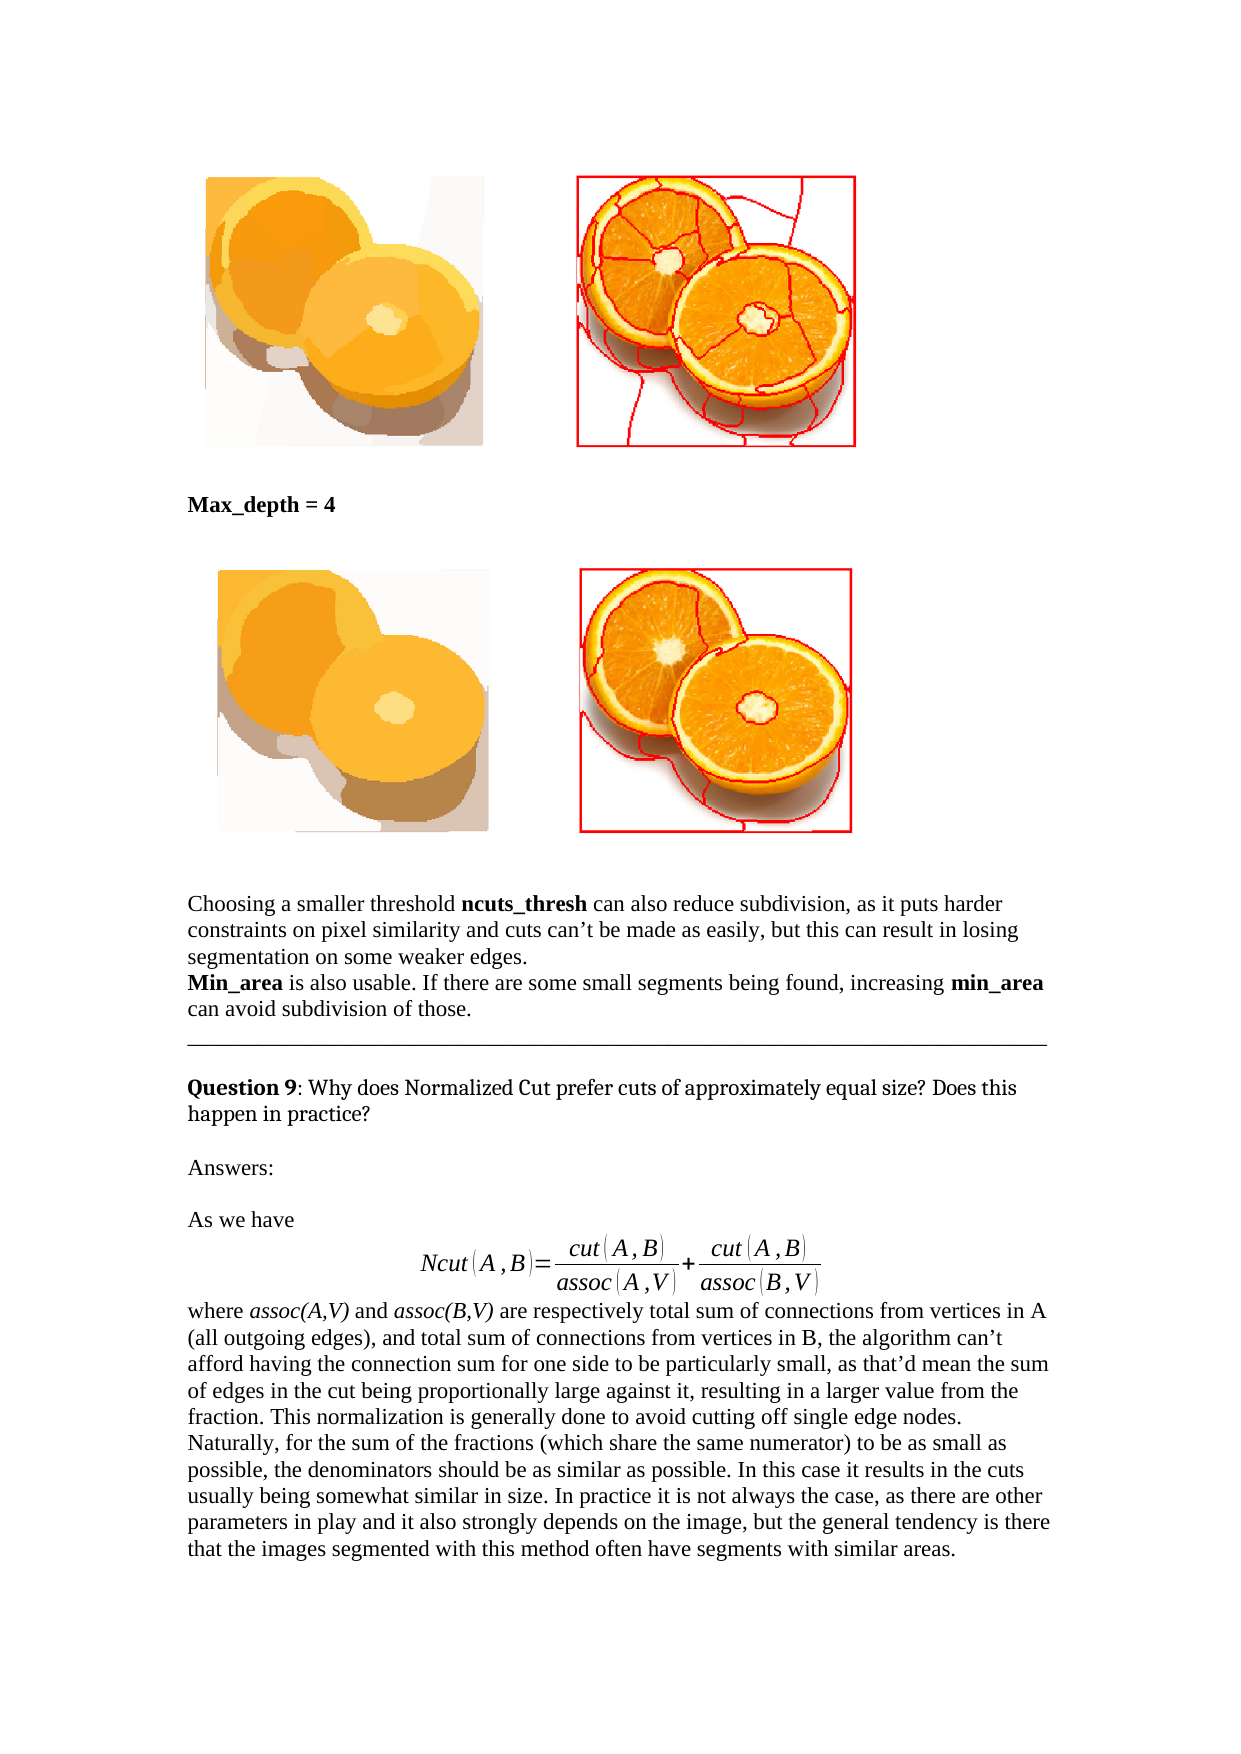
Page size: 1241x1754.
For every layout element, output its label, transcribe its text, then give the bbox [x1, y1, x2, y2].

text Question 9: Why does Normalized Cut prefer cuts of approximately equal size? Does this happen in practice? [187, 1074, 1053, 1127]
text As we have [187, 1206, 1053, 1233]
text Answers: [187, 1153, 1053, 1180]
text Min_area is also usable. If there are some small segments being found, increasing min_area can avoid subdivision of those. [187, 969, 1053, 1022]
text Max_depth = 4 [187, 491, 1053, 517]
picture [187, 150, 883, 465]
picture [187, 517, 877, 864]
text Choosing a smaller threshold ncuts_thresh can also reduce subdivision, as it puts harder constraints on pixel similarity and cuts can’t be made as easily, but this can result in losing segmentation on some weaker edges. [187, 890, 1053, 969]
text where assoc(A,V) and assoc(B,V) are respectively total sum of connections from vertices in A (all outgoing edges), and total sum of connections from vertices in B, the algorithm can’t afford having the connection sum for one side to be particularly small, as that’d mean the sum of edges in the cut being proportionally large against it, resulting in a larger value from the fraction. This normalization is generally done to avoid cutting off single edge nodes. Naturally, for the sum of the fractions (which share the same numerator) to be as small as possible, the denominators should be as similar as possible. In this case it results in the cuts usually being somewhat similar in size. In practice it is not always the case, as there are other parameters in play and it also strongly depends on the image, but the general tendency is there that the images segmented with this method often have segments with similar areas. [187, 1298, 1053, 1561]
text ___________________________________________________________________________ [187, 1022, 1053, 1048]
